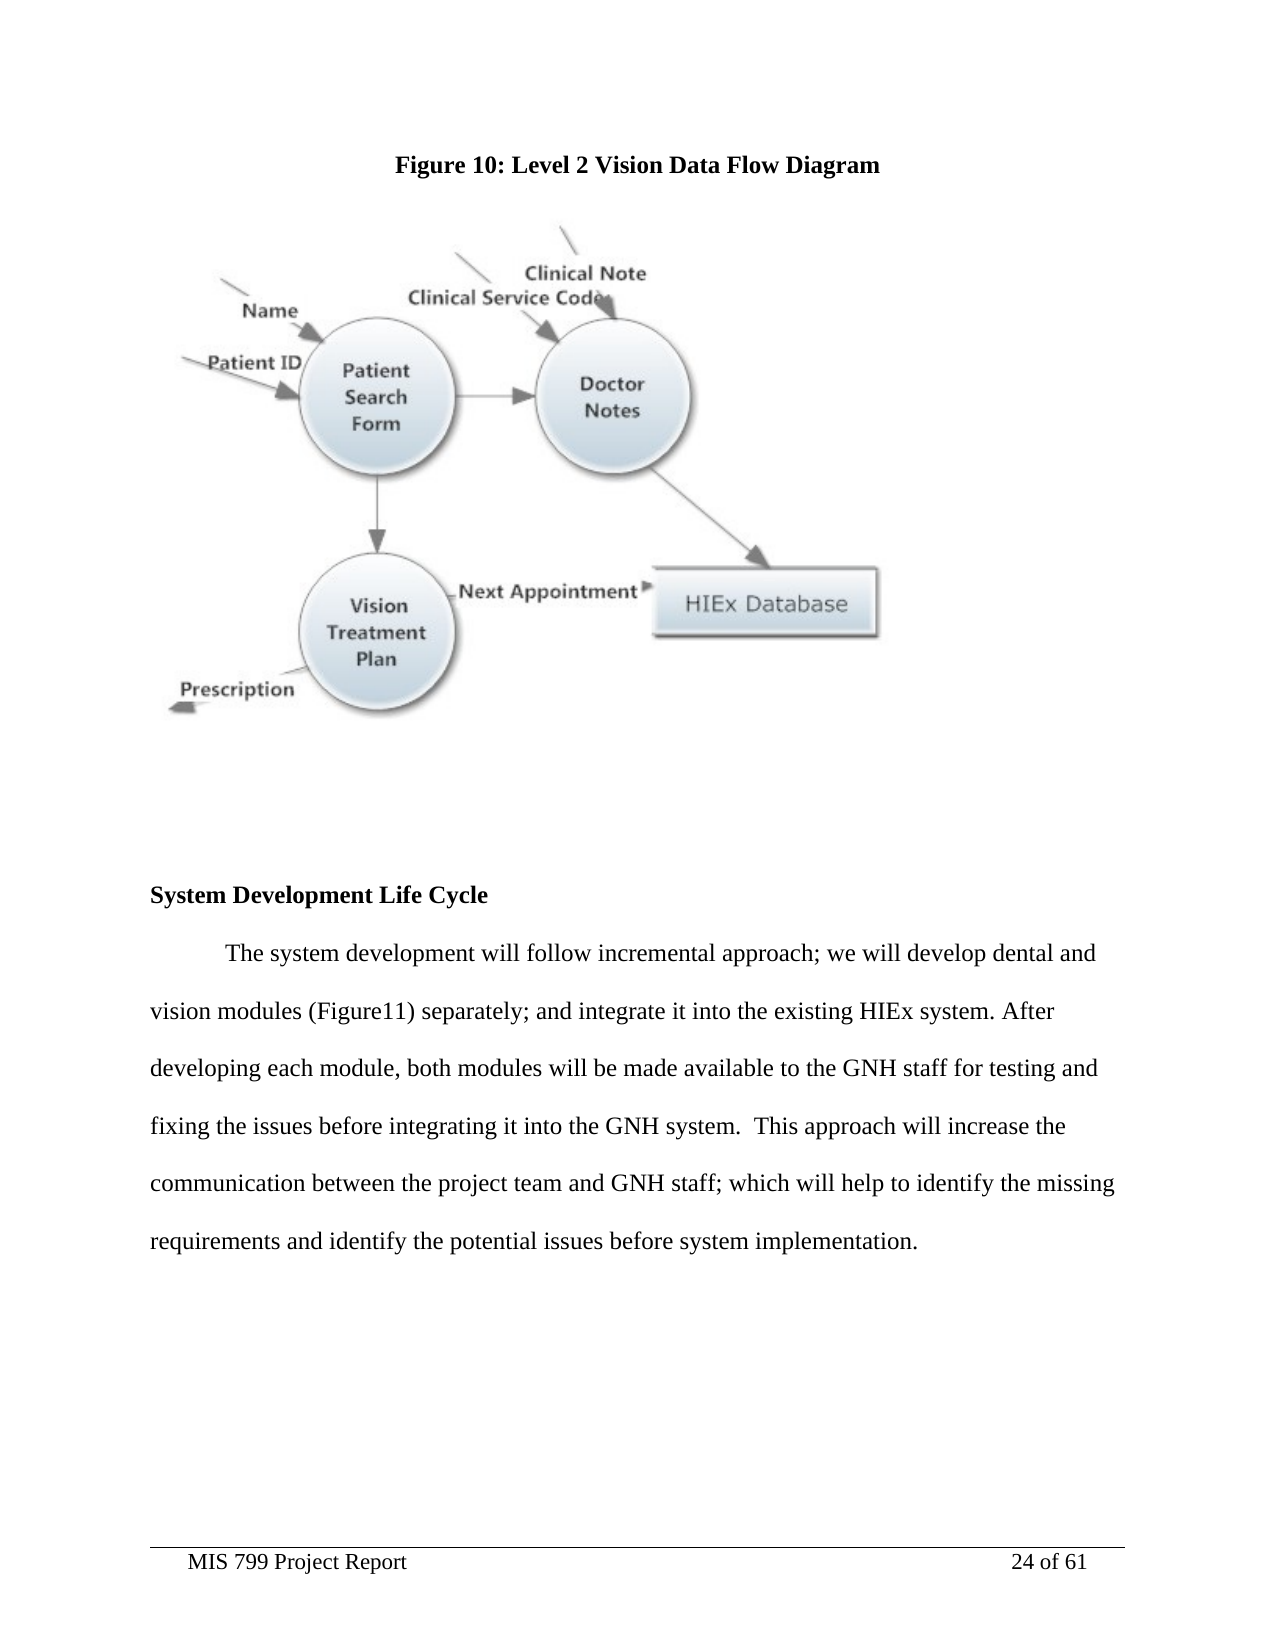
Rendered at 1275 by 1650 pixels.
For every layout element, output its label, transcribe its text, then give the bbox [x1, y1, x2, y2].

subtitle System Development Life Cycle [150, 881, 1125, 909]
text Figure 10: Level 2 Vision Data Flow Diagram [150, 150, 1125, 179]
picture [150, 207, 957, 799]
text The system development will follow incremental approach; we will develop dental and vision modules (Figure11) separately; and integrate it into the existing HIEx system. After developing each module, both modules will be made available to the GNH staff for testing and fixing the issues before integrating it into the GNH system. This approach will increase the communication between the project team and GNH staff; which will help to identify the missing requirements and identify the potential issues before system implementation. [150, 938, 1125, 1254]
